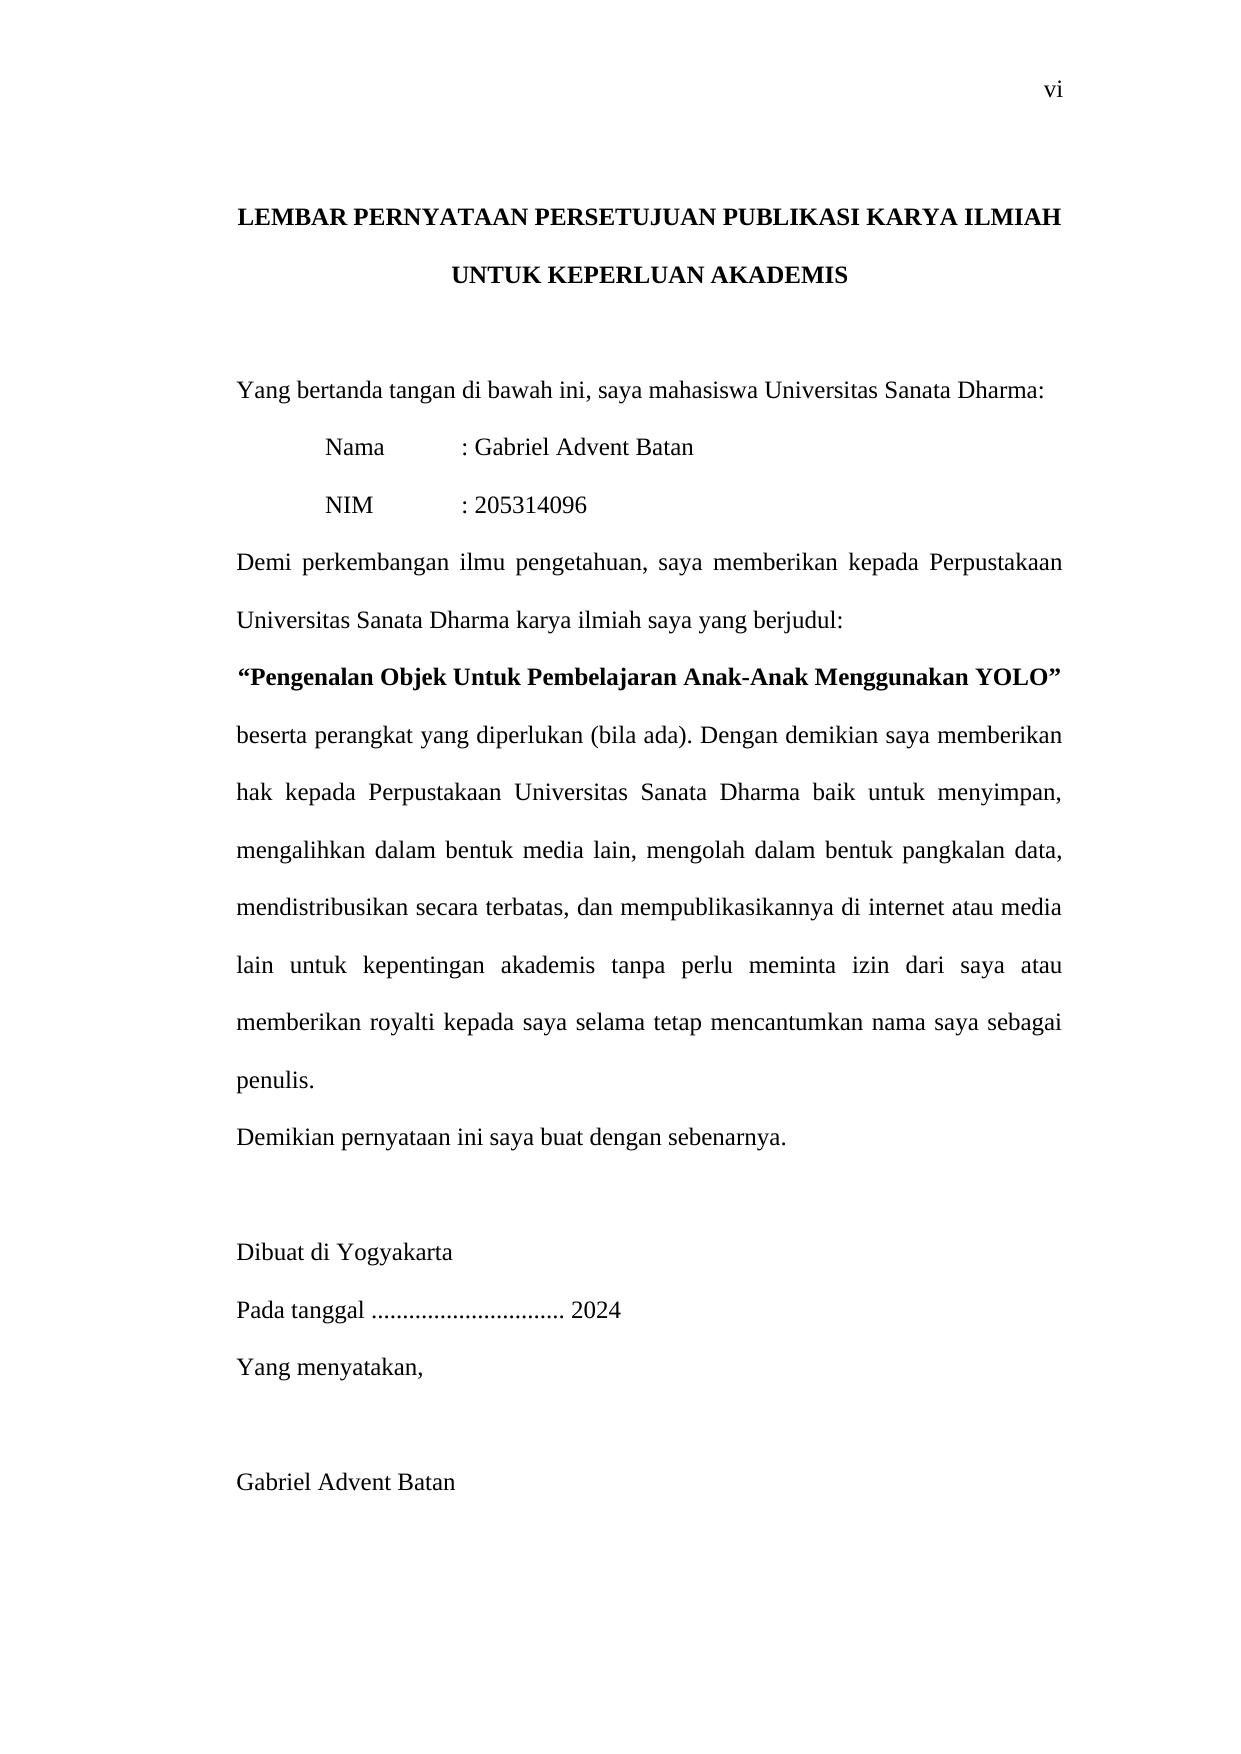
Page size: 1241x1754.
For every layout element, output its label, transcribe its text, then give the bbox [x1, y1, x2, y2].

text Pada tanggal ............................... 2024 [236, 1295, 1063, 1323]
text Demi perkembangan ilmu pengetahuan, saya memberikan kepada Perpustakaan Universitas Sanata Dharma karya ilmiah saya yang berjudul: [236, 547, 1063, 633]
text Dibuat di Yogyakarta [236, 1237, 1063, 1266]
text Nama : Gabriel Advent Batan [325, 432, 1063, 461]
text beserta perangkat yang diperlukan (bila ada). Dengan demikian saya memberikan hak kepada Perpustakaan Universitas Sanata Dharma baik untuk menyimpan, mengalihkan dalam bentuk media lain, mengolah dalam bentuk pangkalan data, mendistribusikan secara terbatas, dan mempublikasikannya di internet atau media lain untuk kepentingan akademis tanpa perlu meminta izin dari saya atau memberikan royalti kepada saya selama tetap mencantumkan nama saya sebagai penulis. [236, 720, 1063, 1093]
text Yang bertanda tangan di bawah ini, saya mahasiswa Universitas Sanata Dharma: [236, 375, 1063, 403]
text Yang menyatakan, [236, 1352, 1063, 1381]
text Gabriel Advent Batan [236, 1467, 1063, 1496]
text NIM : 205314096 [325, 490, 1063, 518]
text “Pengenalan Objek Untuk Pembelajaran Anak-Anak Menggunakan YOLO” [236, 662, 1063, 691]
text Demikian pernyataan ini saya buat dengan sebenarnya. [236, 1122, 1063, 1151]
subtitle LEMBAR PERNYATAAN PERSETUJUAN PUBLIKASI KARYA ILMIAH UNTUK KEPERLUAN AKADEMIS [236, 202, 1063, 288]
